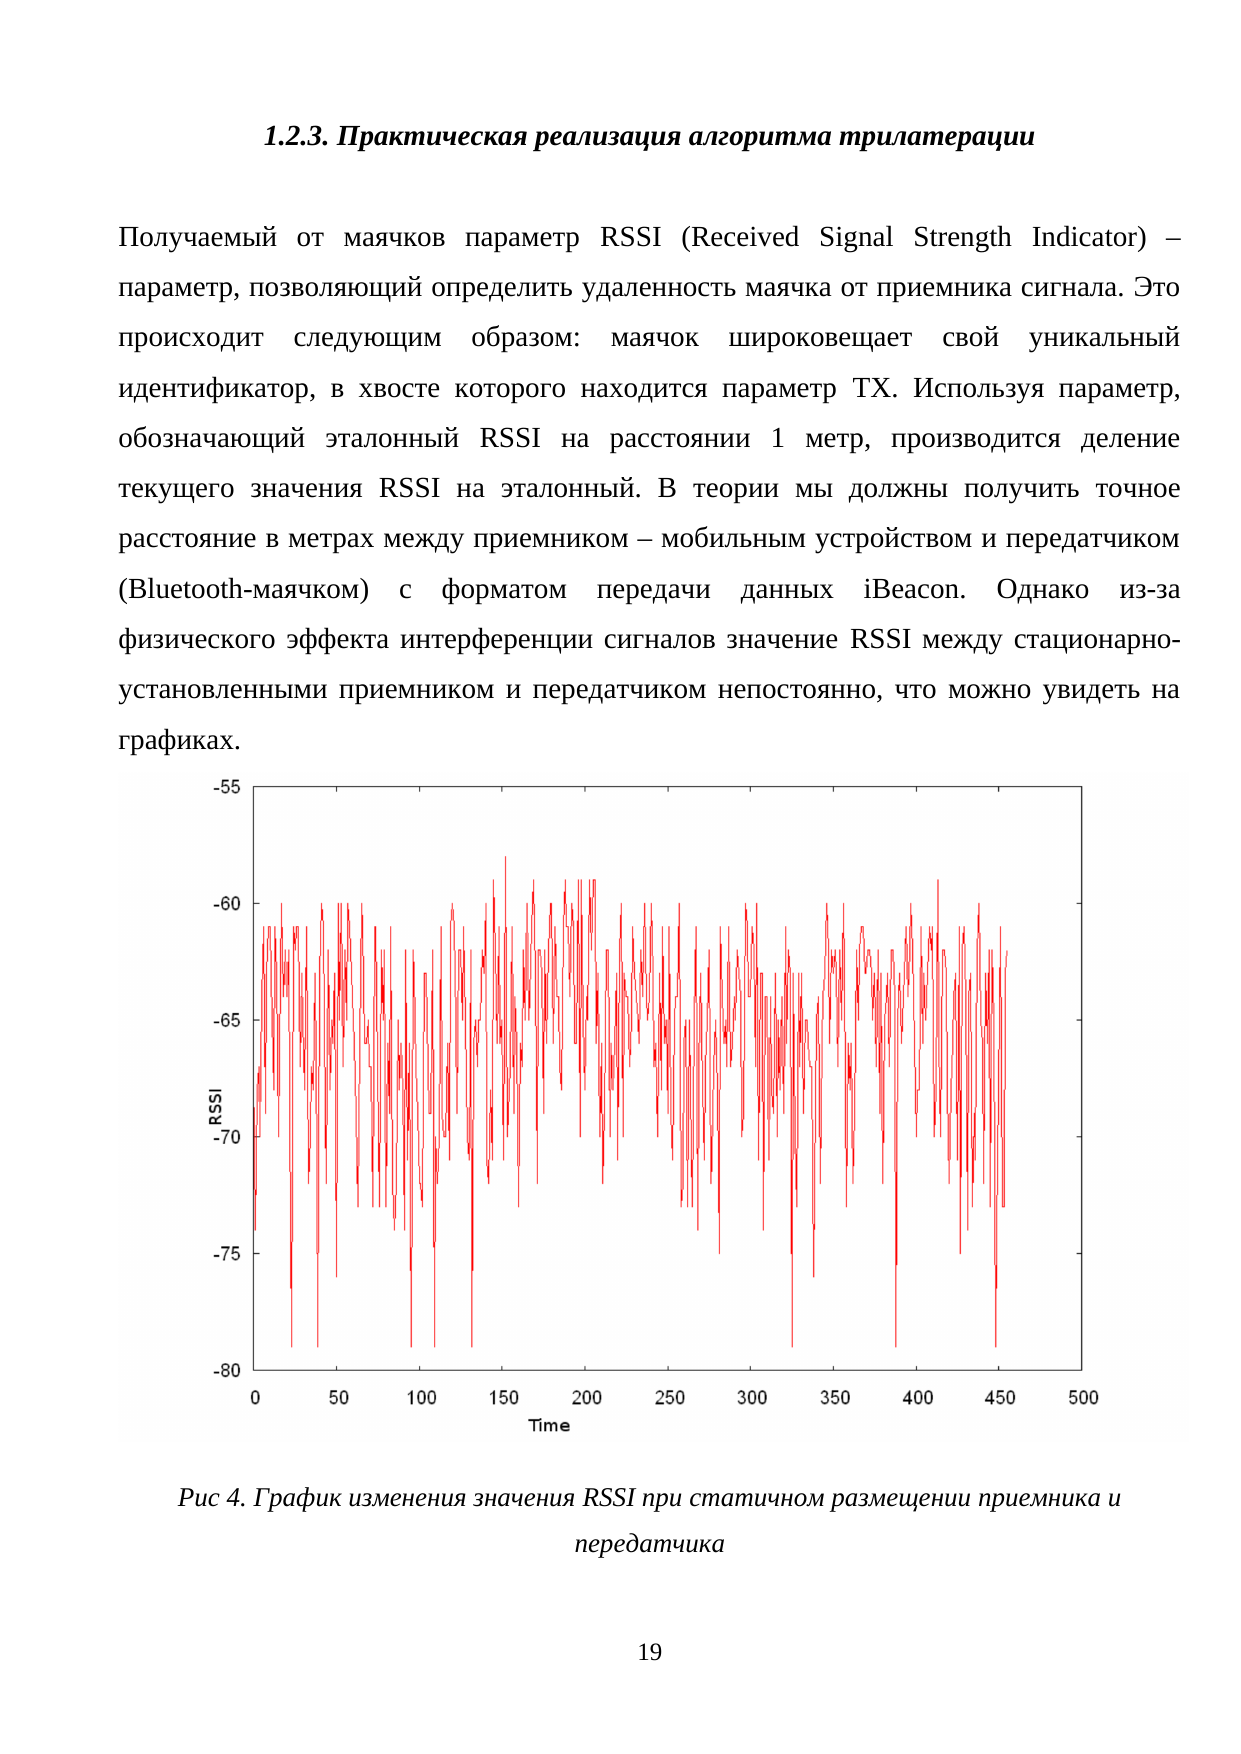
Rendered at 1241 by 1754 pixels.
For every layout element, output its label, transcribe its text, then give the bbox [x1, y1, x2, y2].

text 1.2.3. Практическая реализация алгоритма трилатерации [118, 118, 1181, 152]
picture [118, 772, 1190, 1442]
text Получаемый от маячков параметр RSSI (Received Signal Strength Indicator) – параметр, позволяющий определить удаленность маячка от приемника сигнала. Это происходит следующим образом: маячок широковещает свой уникальный идентификатор, в хвосте которого находится параметр TX. Используя параметр, обозначающий эталонный RSSI на расстоянии 1 метр, производится деление текущего значения RSSI на эталонный. В теории мы должны получить точное расстояние в метрах между приемником – мобильным устройством и передатчиком (Bluetooth-маячком) с форматом передачи данных iBeacon. Однако из-за физического эффекта интерференции сигналов значение RSSI между стационарно-установленными приемником и передатчиком непостоянно, что можно увидеть на графиках. [118, 219, 1181, 755]
list Рис 4. График изменения значения RSSI при статичном размещении приемника и передатчика [118, 1481, 1181, 1559]
